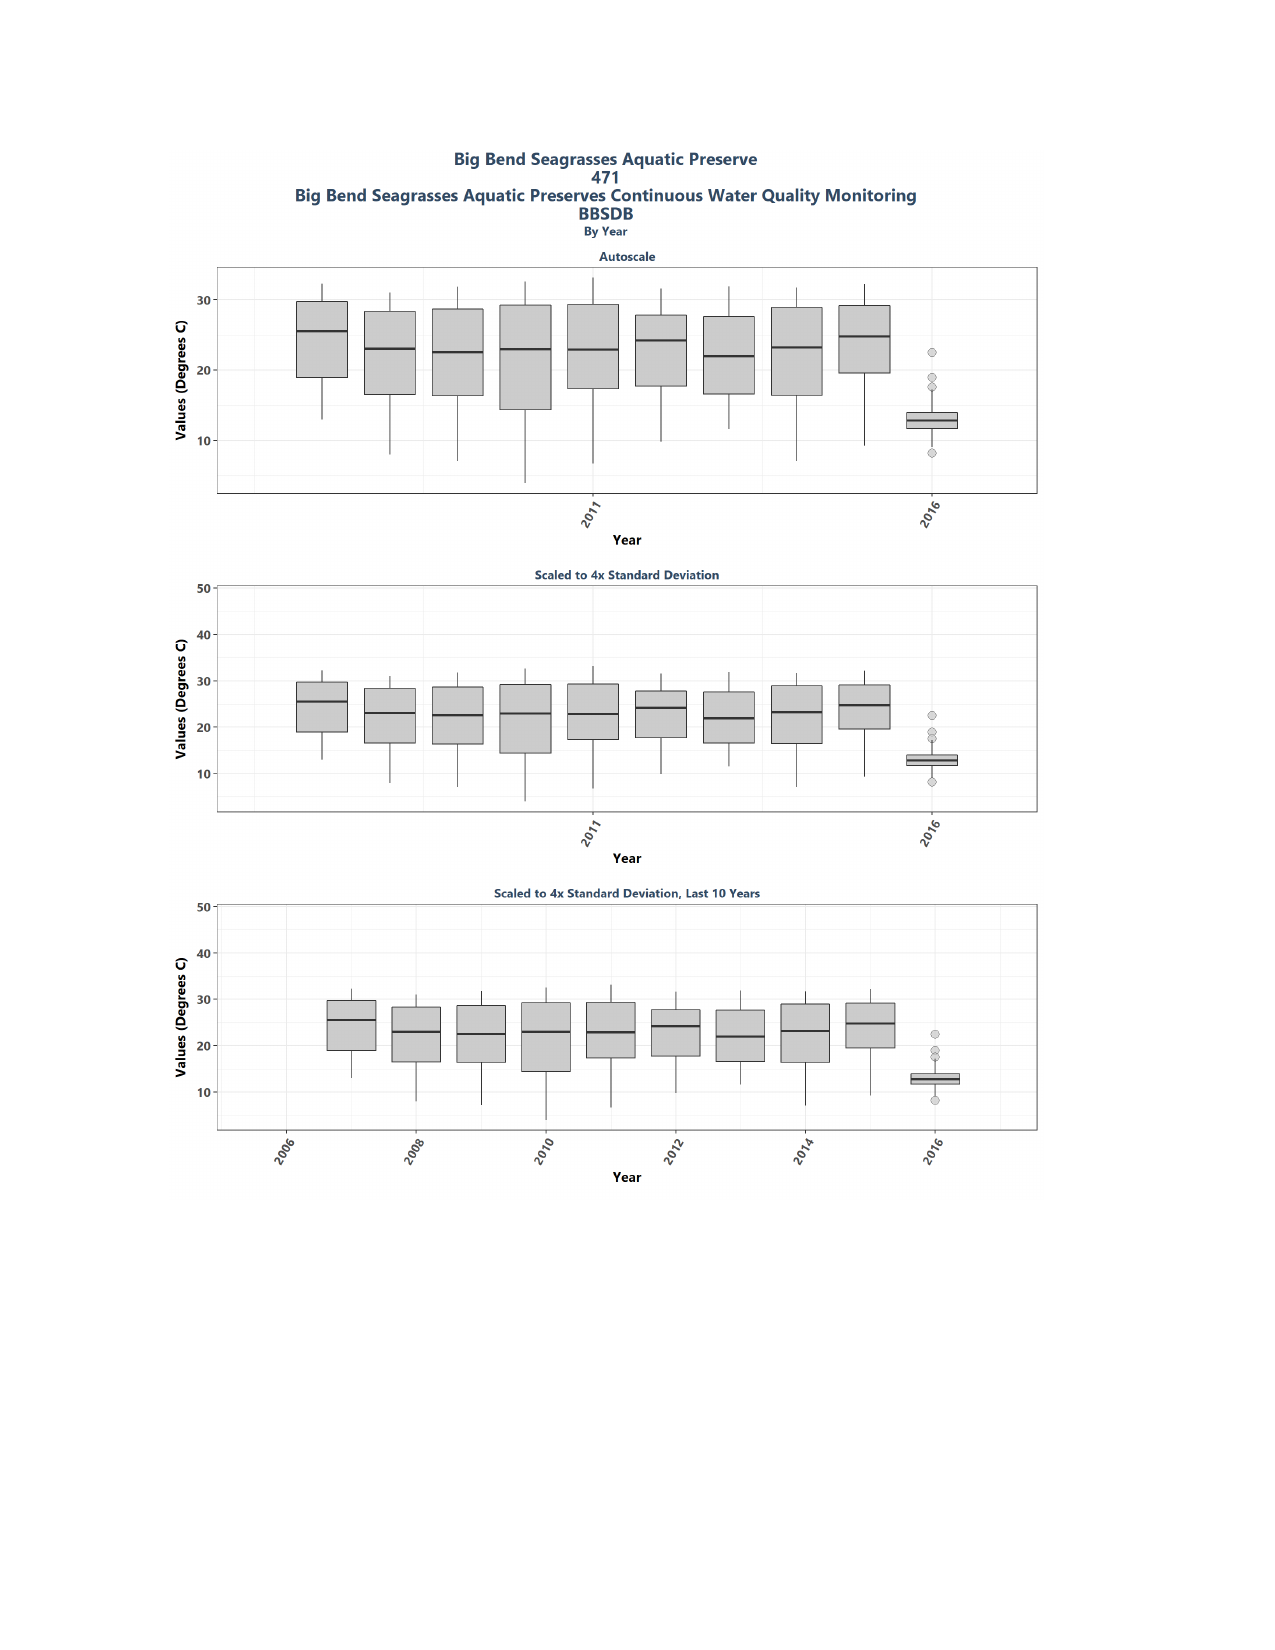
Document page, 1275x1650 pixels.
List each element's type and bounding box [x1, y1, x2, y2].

picture [168, 150, 1044, 1200]
